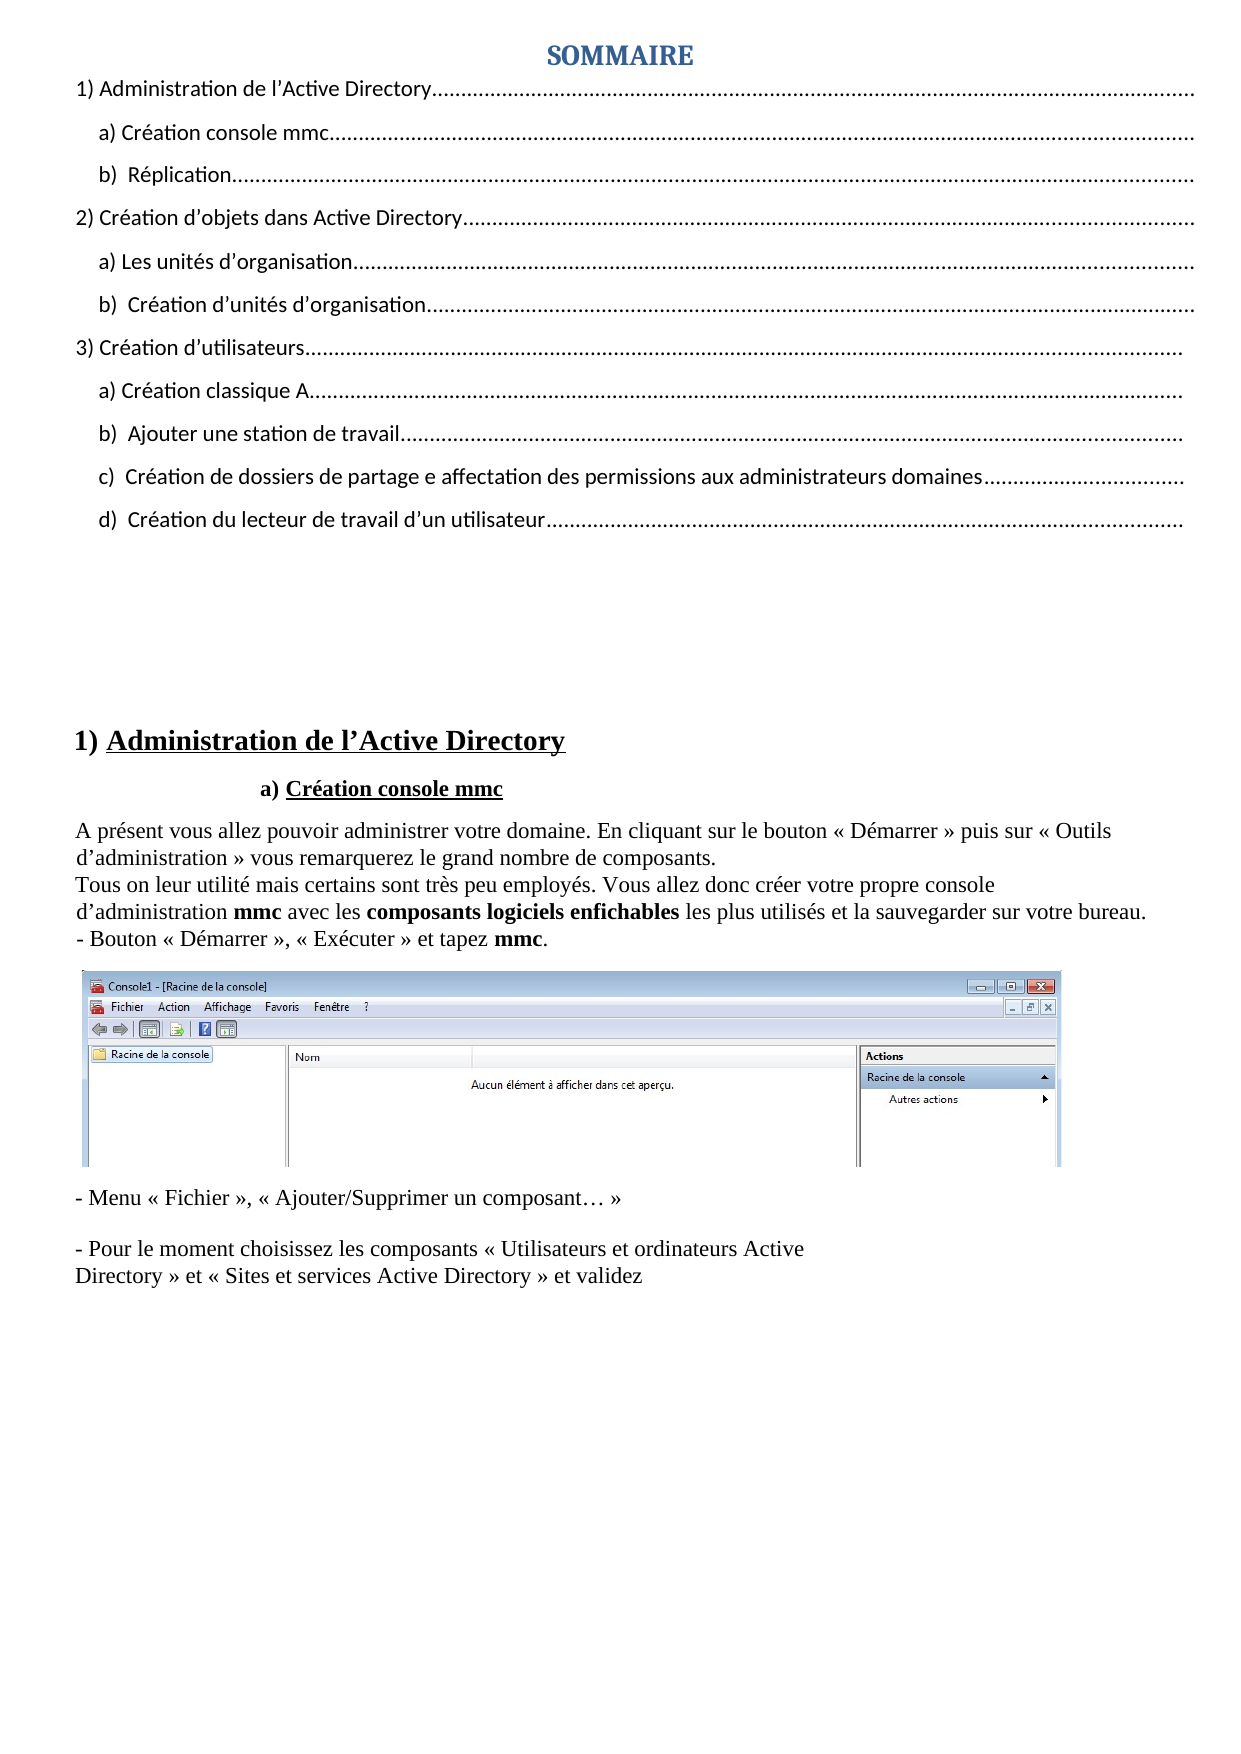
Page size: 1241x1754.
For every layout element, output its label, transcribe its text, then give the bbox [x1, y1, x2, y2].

text a) Création console mmc 2 [98, 118, 1166, 146]
text A présent vous allez pouvoir administrer votre domaine. En cliquant sur le bouton « Démarrer » puis sur « Outils d’administration » vous remarquerez le grand nombre de composants. [75, 817, 1168, 870]
subtitle 1) Administration de l’Active Directory [74, 723, 1189, 756]
picture [81, 970, 1062, 1167]
list Menu « Fichier », « Ajouter/Supprimer un composant… » [75, 1184, 1168, 1211]
text a) Création classique A 12 [98, 376, 1166, 404]
text d) Création du lecteur de travail d’un utilisateur 22 [98, 505, 1166, 533]
text 1) Administration de l’Active Directory 2 [75, 74, 1166, 102]
text Directory » et « Sites et services Active Directory » et validez [75, 1262, 1168, 1289]
text 2) Création d’objets dans Active Directory 5 [75, 203, 1166, 231]
text a) Les unités d’organisation 5 [98, 247, 1166, 275]
text SOMMAIRE [74, 39, 1167, 72]
text 3) Création d’utilisateurs 12 [75, 333, 1166, 361]
text b) Ajouter une station de travail 14 [98, 419, 1166, 447]
text b) Réplication 3 [98, 161, 1166, 188]
text c) Création de dossiers de partage e affectation des permissions aux administrateurs domaines 17 [98, 462, 1166, 490]
text Tous on leur utilité mais certains sont très peu employés. Vous allez donc créer votre propre console d’administration mmc avec les composants logiciels enfichables les plus utilisés et la sauvegarder sur votre bureau. - Bouton « Démarrer », « Exécuter » et tapez mmc. [75, 871, 1153, 951]
subtitle a) Création console mmc [260, 776, 1188, 802]
list Pour le moment choisissez les composants « Utilisateurs et ordinateurs Active [75, 1234, 1168, 1261]
text b) Création d’unités d’organisation 6 [98, 290, 1166, 318]
